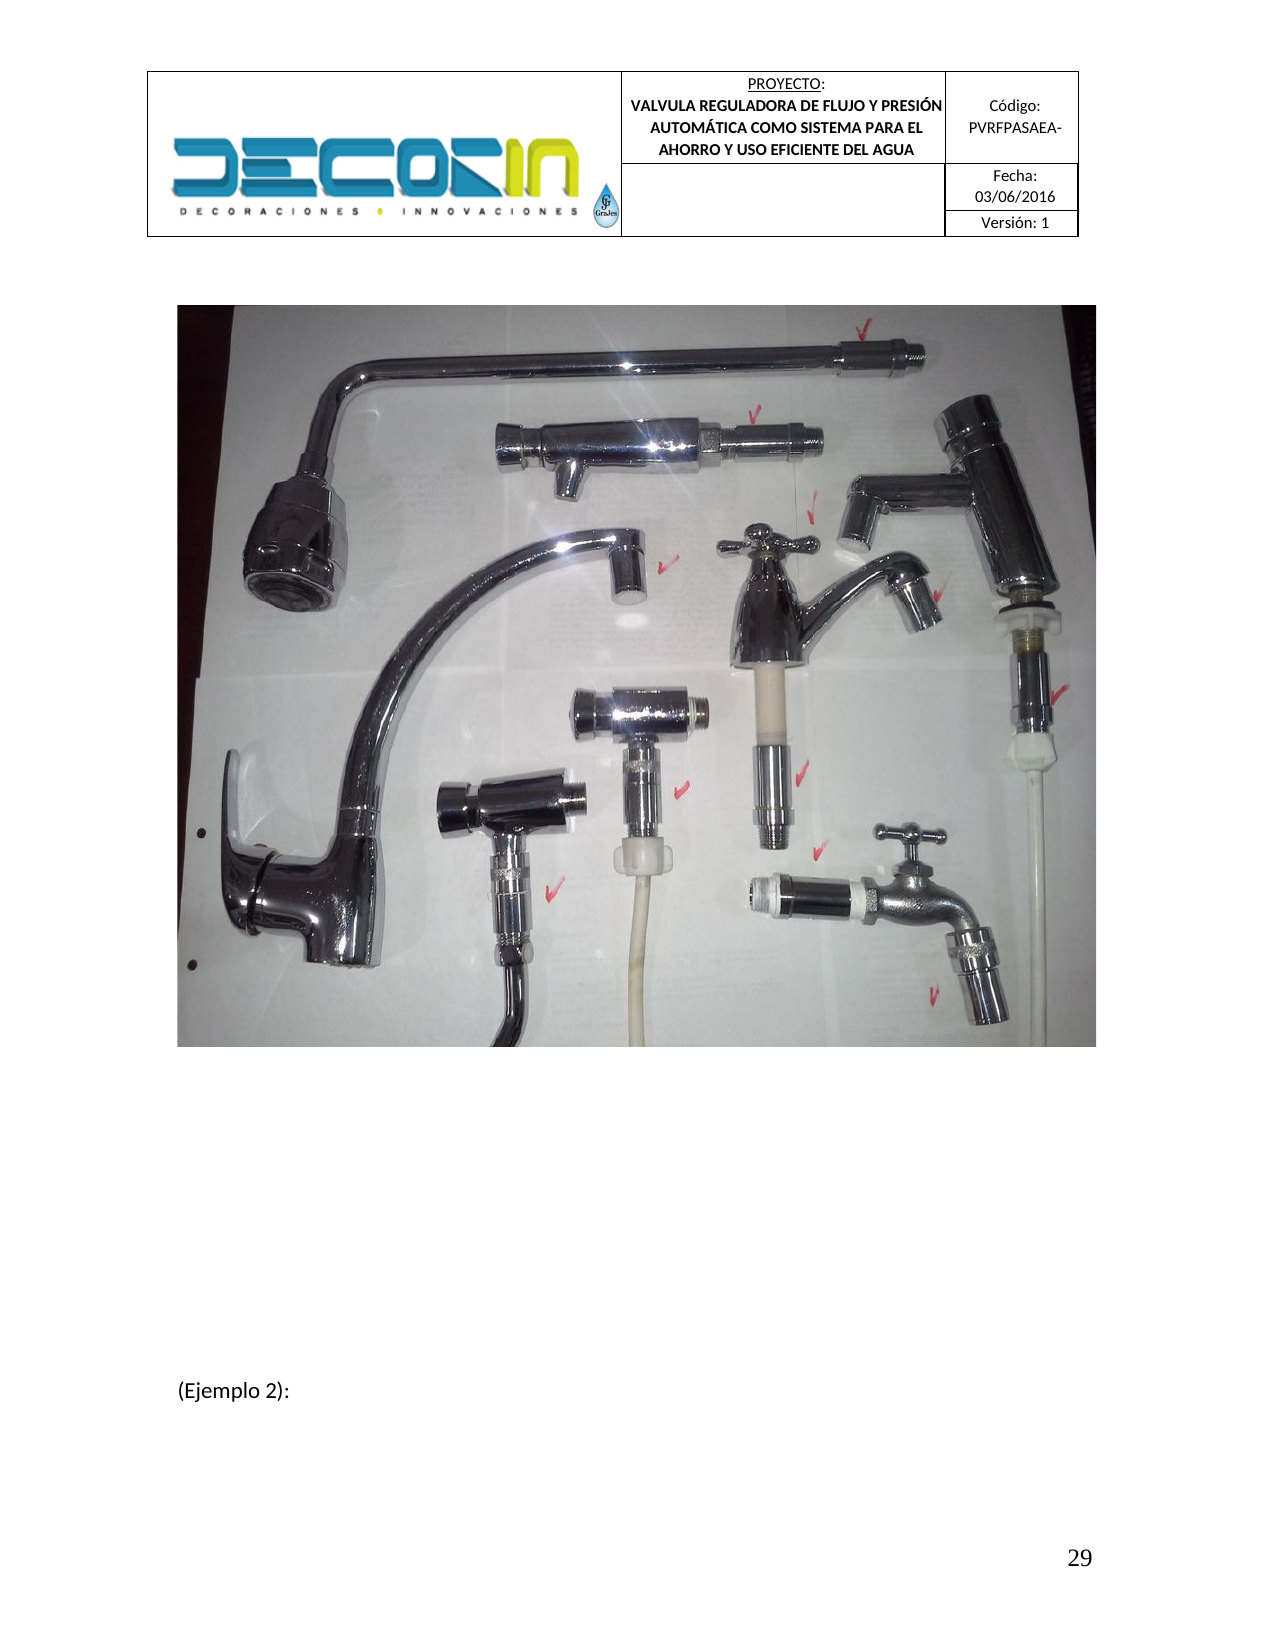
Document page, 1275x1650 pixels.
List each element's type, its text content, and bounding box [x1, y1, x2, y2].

picture [165, 116, 621, 233]
text (Ejemplo 2): [177, 1377, 1098, 1405]
picture [177, 305, 1097, 1047]
